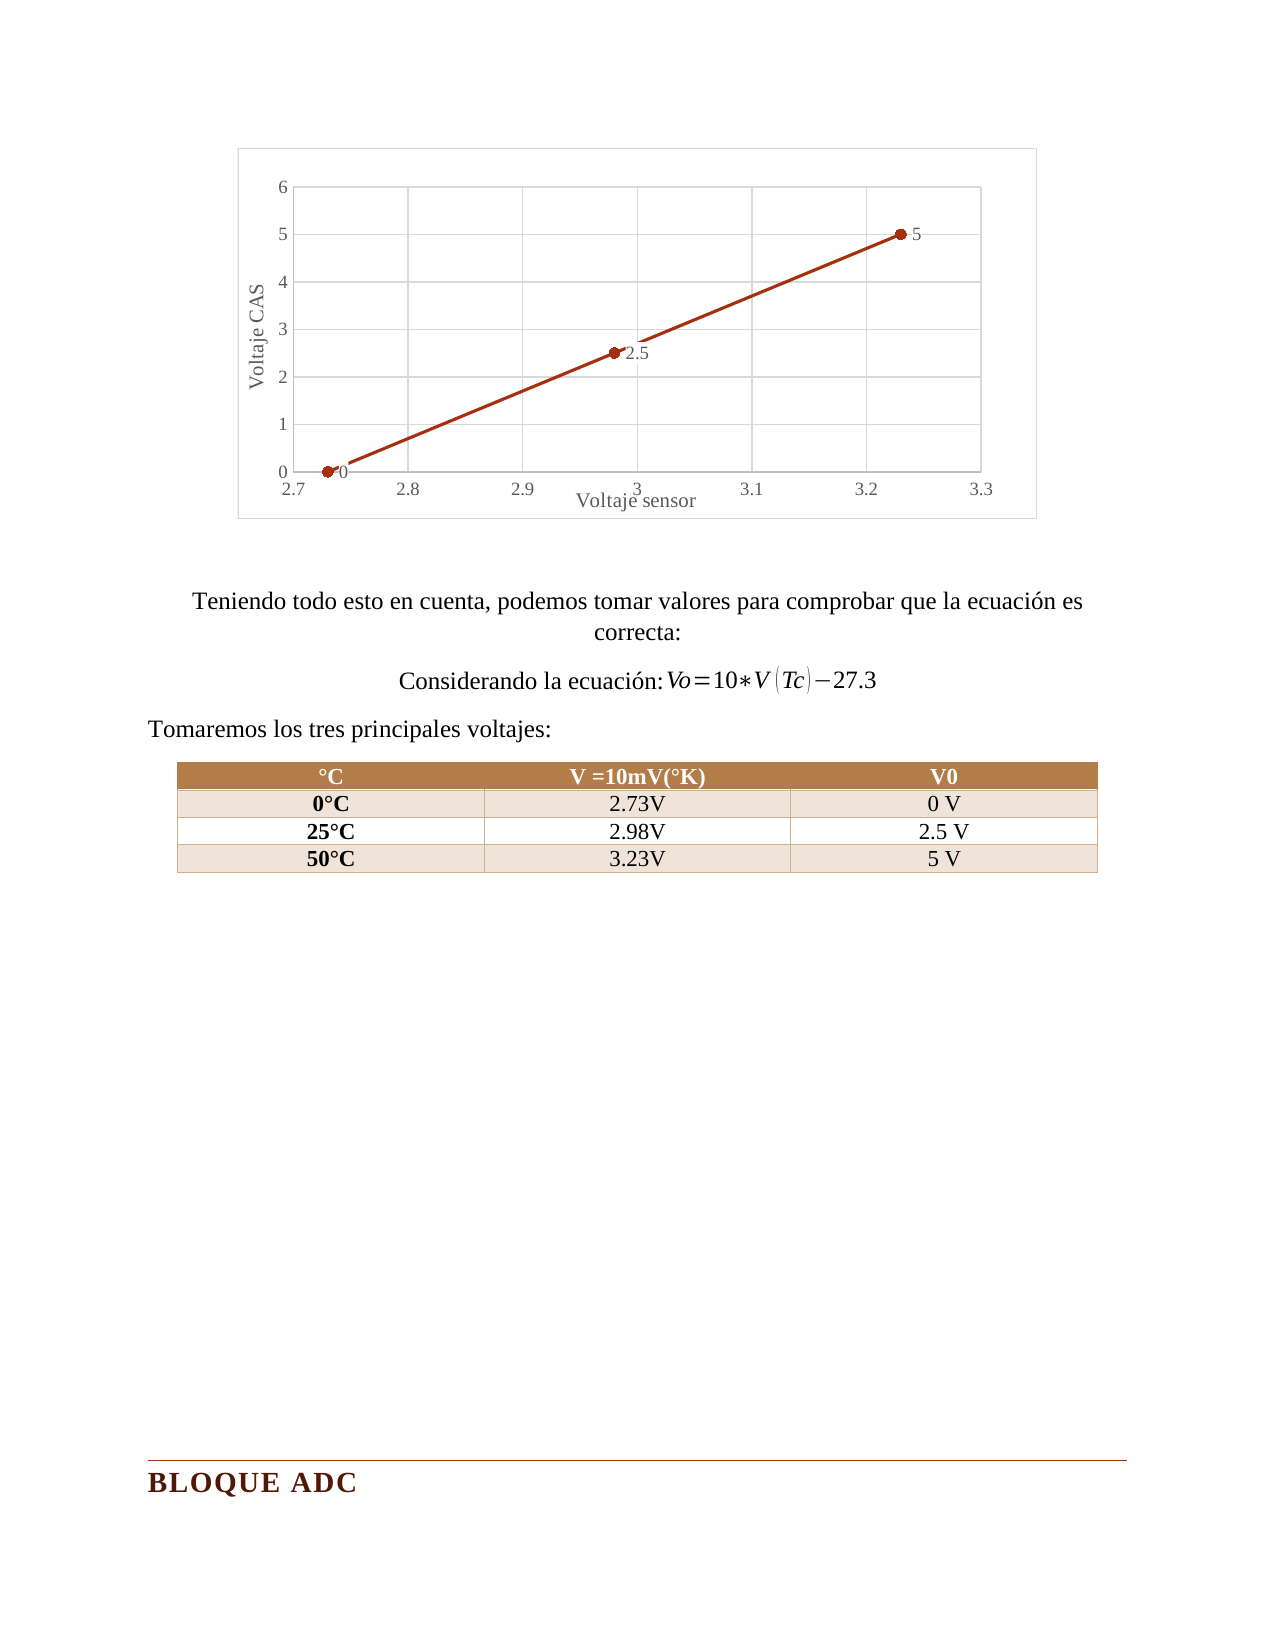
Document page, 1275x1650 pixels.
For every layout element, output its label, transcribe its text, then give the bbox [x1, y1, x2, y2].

table_cell 0 V [791, 791, 1097, 817]
text Considerando la ecuación: [148, 665, 1127, 695]
table_header V =10mV(°K) [485, 763, 790, 789]
table_cell 0°C [178, 791, 484, 817]
table_cell 50°C [178, 845, 484, 872]
table_cell 5 V [791, 845, 1097, 872]
table_header V0 [791, 763, 1097, 789]
text Teniendo todo esto en cuenta, podemos tomar valores para comprobar que la ecuación es correcta: [148, 586, 1127, 646]
text Tomaremos los tres principales voltajes: [148, 714, 1127, 743]
table_cell 2.73V [485, 791, 790, 817]
table_cell 2.5 V [791, 818, 1097, 844]
table_cell 3.23V [485, 845, 790, 872]
table_cell 2.98V [485, 818, 790, 844]
table_cell 25°C [178, 818, 484, 844]
table_header °C [178, 763, 484, 789]
subtitle BLOQUE adc [148, 1461, 1127, 1499]
